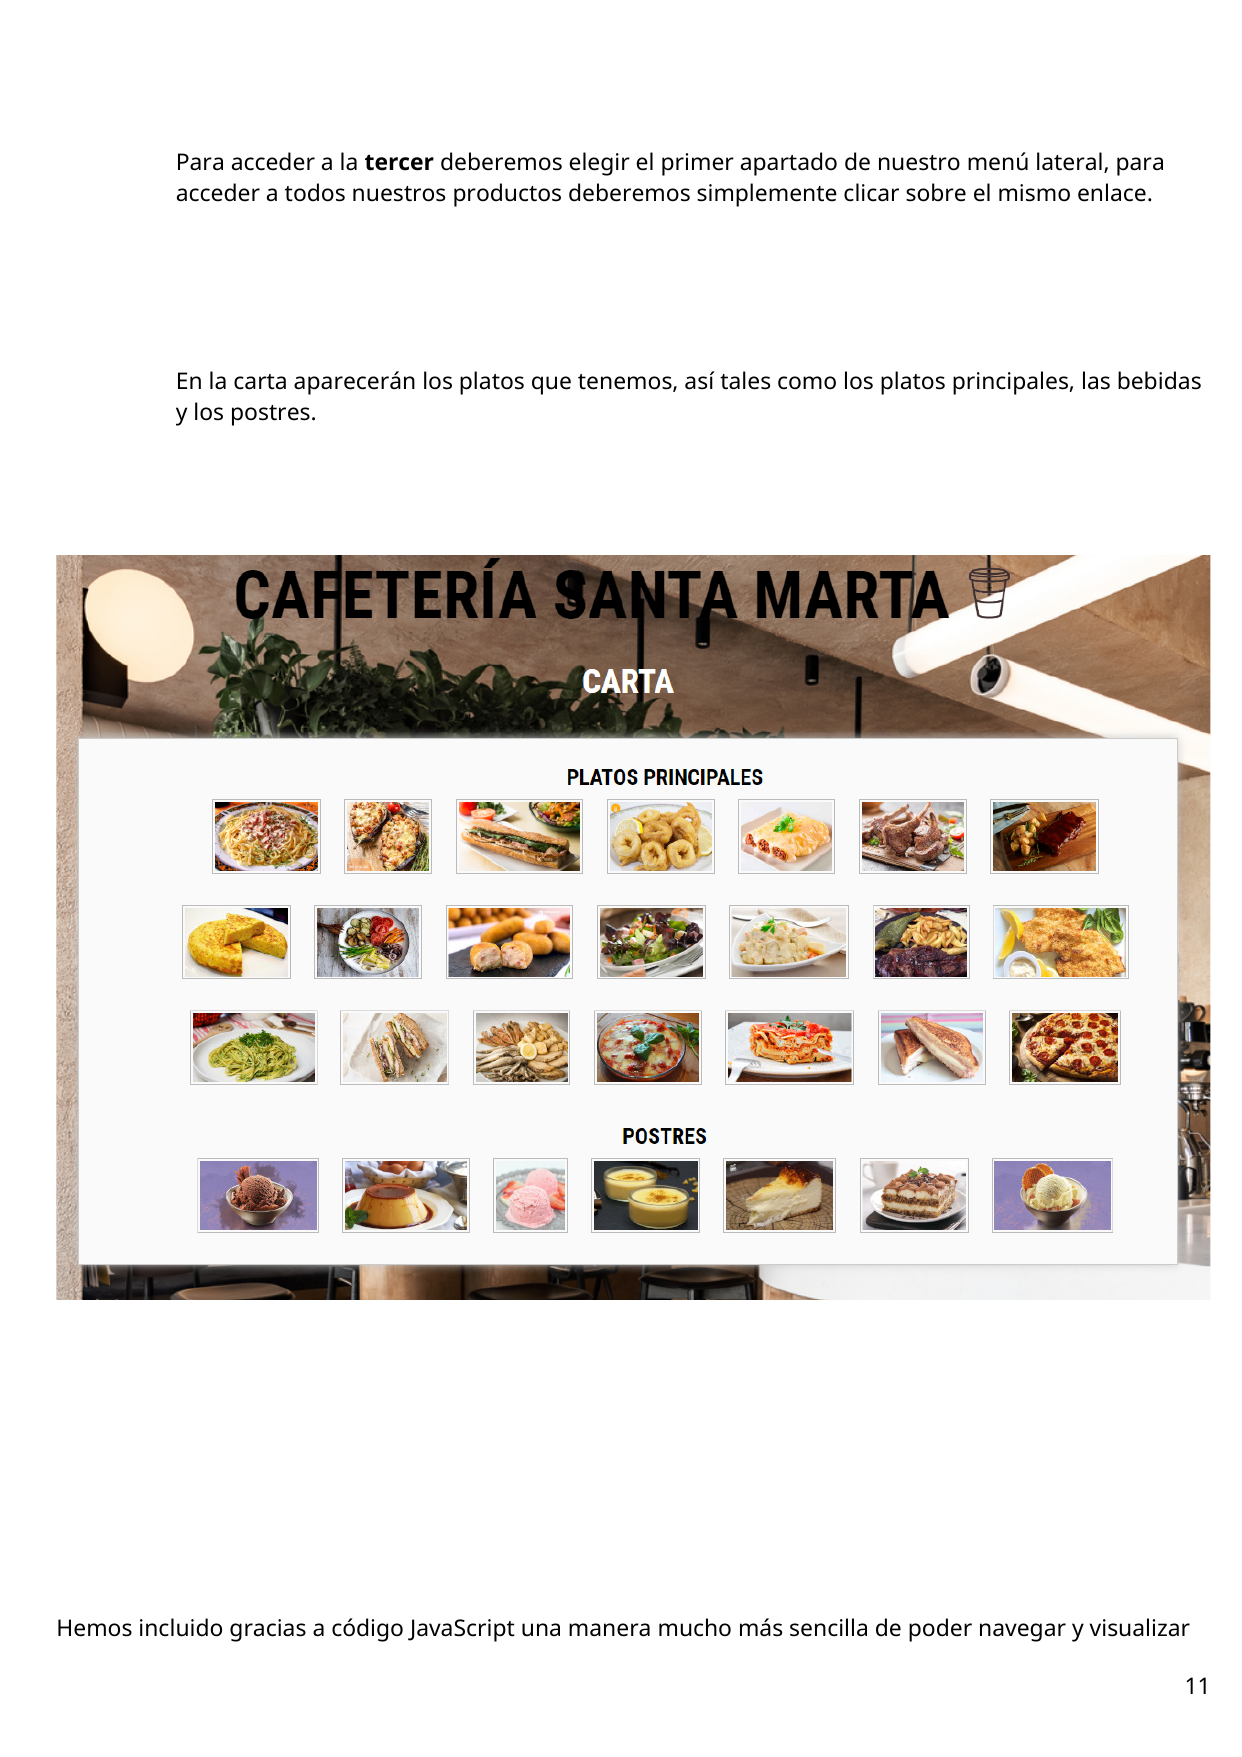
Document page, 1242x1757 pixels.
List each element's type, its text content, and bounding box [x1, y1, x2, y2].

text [56, 1612, 1210, 1643]
text En la carta aparecerán los platos que tenemos, así tales como los platos principales, las bebidas y los postres. [176, 364, 1210, 427]
picture [56, 555, 1211, 1300]
text Para acceder a la tercer deberemos elegir el primer apartado de nuestro menú lateral, para acceder a todos nuestros productos deberemos simplemente clicar sobre el mismo enlace. [176, 146, 1210, 208]
